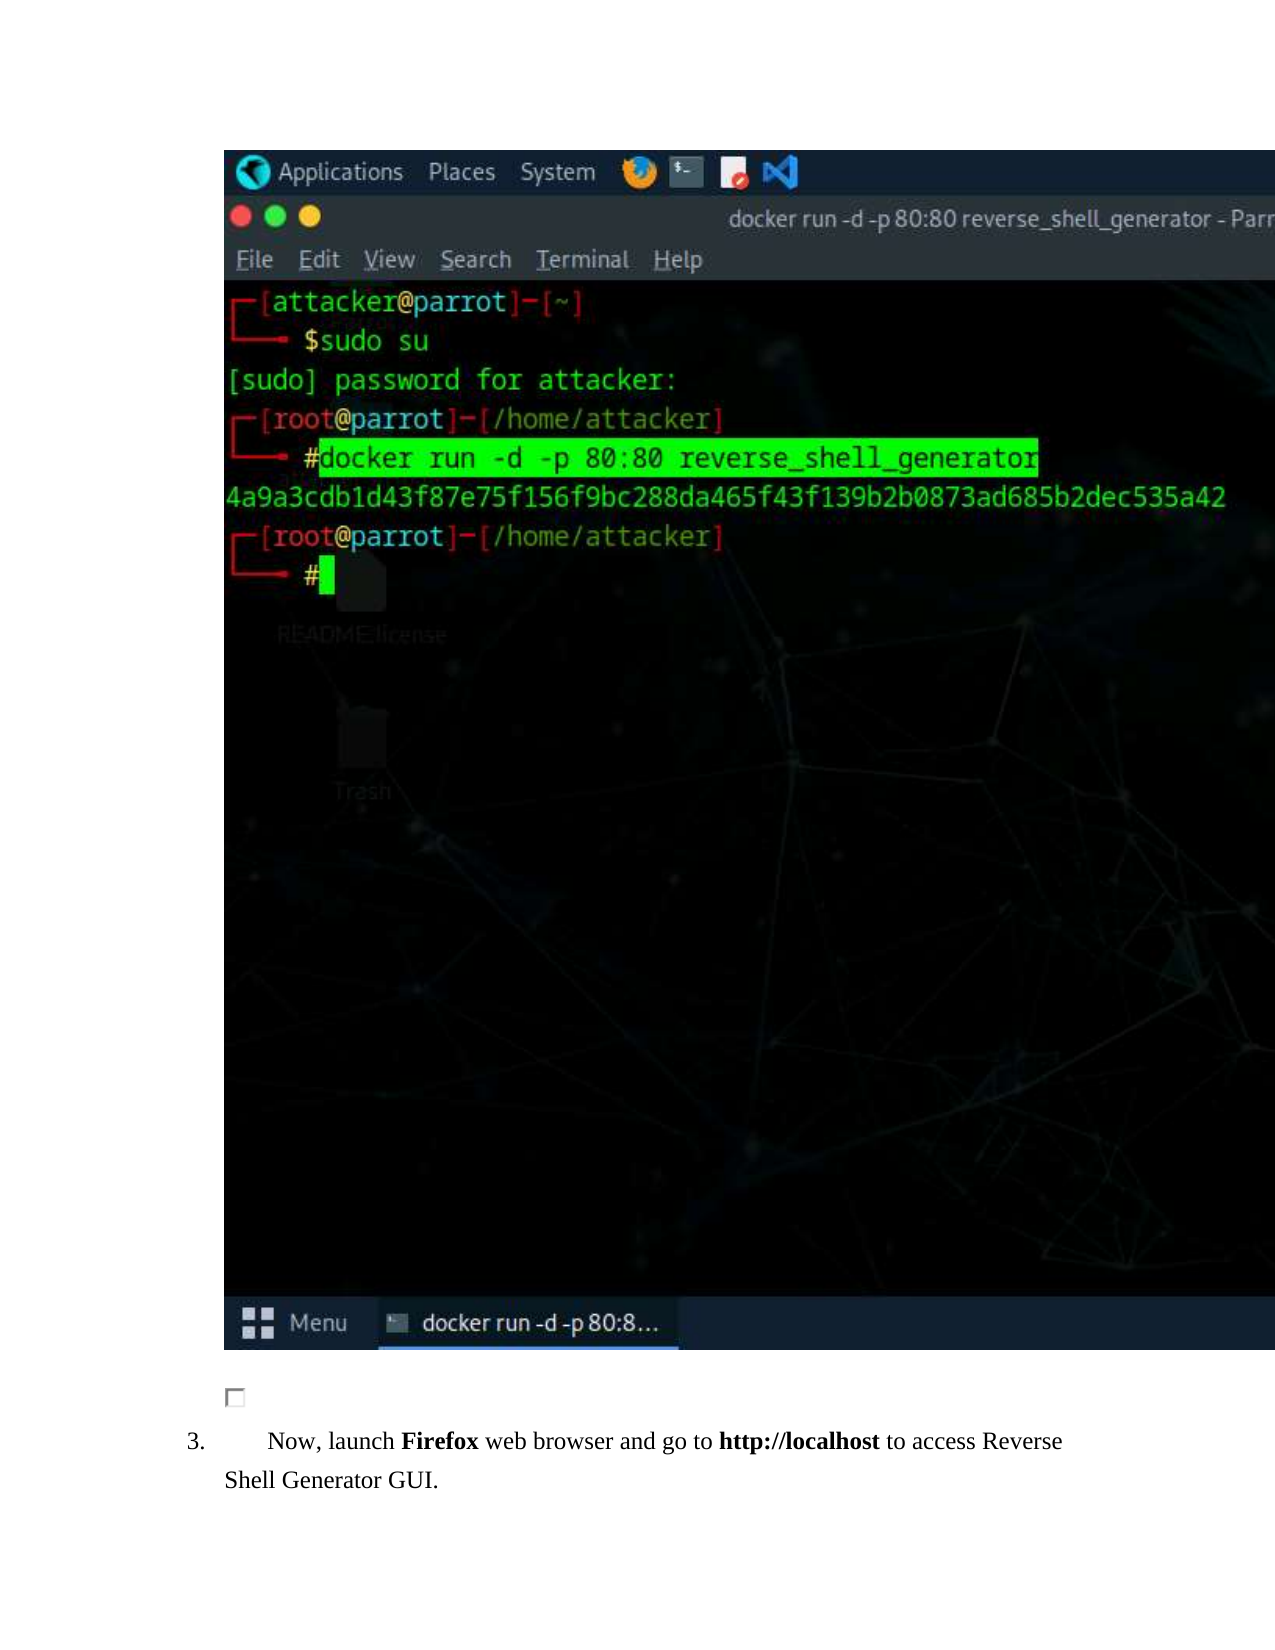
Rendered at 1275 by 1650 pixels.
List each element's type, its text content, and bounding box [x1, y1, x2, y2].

list Now, launch Firefox web browser and go to http://localhost to access Reverse Shell Generator GUI. [187, 1381, 1094, 1494]
picture [224, 150, 1275, 1350]
